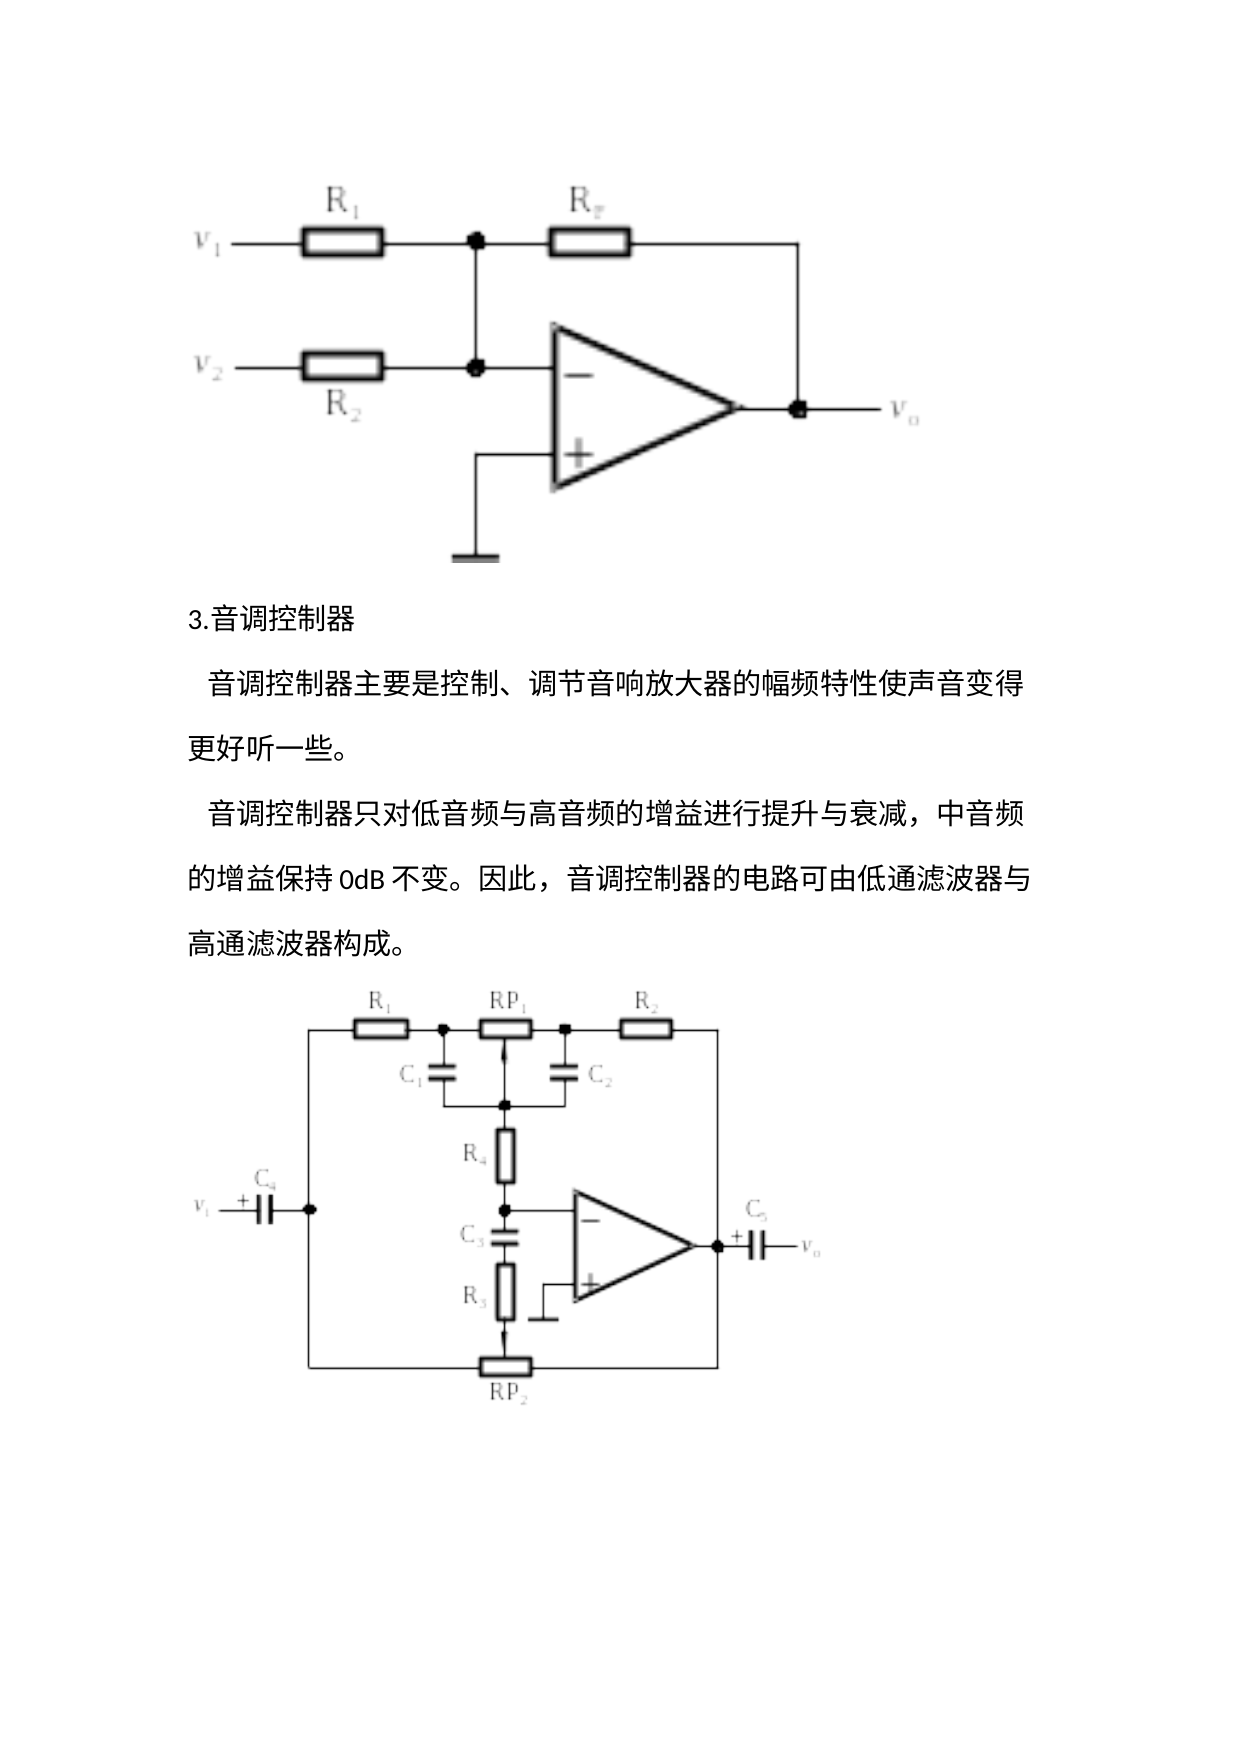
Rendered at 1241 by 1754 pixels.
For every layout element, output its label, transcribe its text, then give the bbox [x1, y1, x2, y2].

list 3.音调控制器 [187, 584, 1053, 649]
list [187, 162, 1053, 584]
list 音调控制器主要是控制、调节音响放大器的幅频特性使声音变得更好听一些。 音调控制器只对低音频与高音频的增益进行提升与衰减，中音频的增益保持0dB不变。因此，音调控制器的电路可由低通滤波器与高通滤波器构成。 [187, 649, 1053, 1429]
